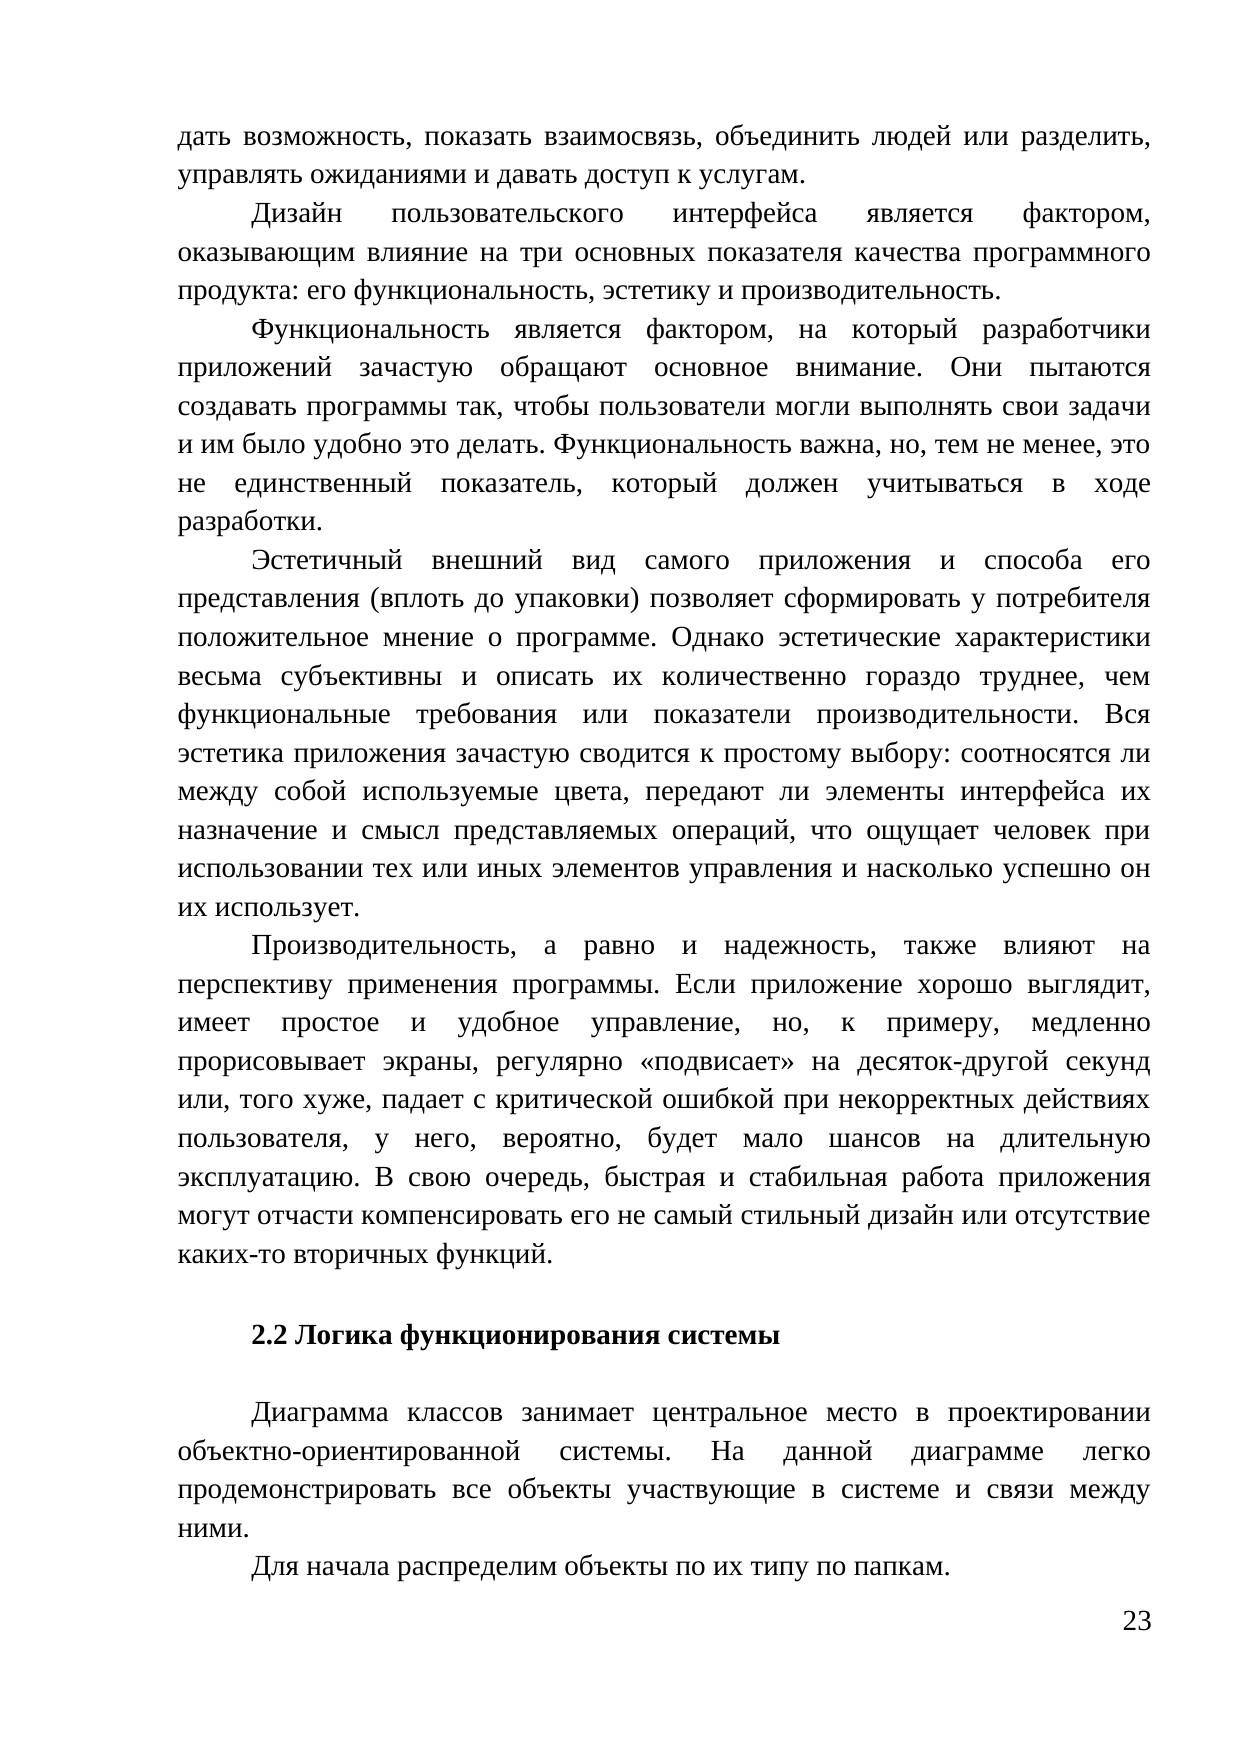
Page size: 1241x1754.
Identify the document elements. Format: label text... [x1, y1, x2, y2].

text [177, 118, 1152, 190]
text Эстетичный внешний вид самого приложения и способа его представления (вплоть до упаковки) позволяет сформировать у потребителя положительное мнение о программе. Однако эстетические характеристики весьма субъективны и описать их количественно гораздо труднее, чем функциональные требования или показатели производительности. Вся эстетика приложения зачастую сводится к простому выбору: соотносятся ли между собой используемые цвета, передают ли элементы интерфейса их назначение и смысл представляемых операций, что ощущает человек при использовании тех или иных элементов управления и насколько успешно он их использует. [177, 542, 1152, 922]
subtitle 2.2 Логика функционирования системы [251, 1317, 1152, 1351]
text Дизайн пользовательского интерфейса является фактором, оказывающим влияние на три основных показателя качества программного продукта: его функциональность, эстетику и производительность. [177, 195, 1152, 306]
text Функциональность является фактором, на который разработчики приложений зачастую обращают основное внимание. Они пытаются создавать программы так, чтобы пользователи могли выполнять свои задачи и им было удобно это делать. Функциональность важна, но, тем не менее, это не единственный показатель, который должен учитываться в ходе разработки. [177, 311, 1152, 537]
text Производительность, а равно и надежность, также влияют на перспективу применения программы. Если приложение хорошо выглядит, имеет простое и удобное управление, но, к примеру, медленно прорисовывает экраны, регулярно «подвисает» на десяток-другой секунд или, того хуже, падает с критической ошибкой при некорректных действиях пользователя, у него, вероятно, будет мало шансов на длительную эксплуатацию. В свою очередь, быстрая и стабильная работа приложения могут отчасти компенсировать его не самый стильный дизайн или отсутствие каких-то вторичных функций. [177, 927, 1152, 1269]
text Диаграмма классов занимает центральное место в проектировании объектно-ориентированной системы. На данной диаграмме легко продемонстрировать все объекты участвующие в системе и связи между ними. [177, 1394, 1152, 1543]
text Для начала распределим объекты по их типу по папкам. [177, 1548, 1152, 1582]
